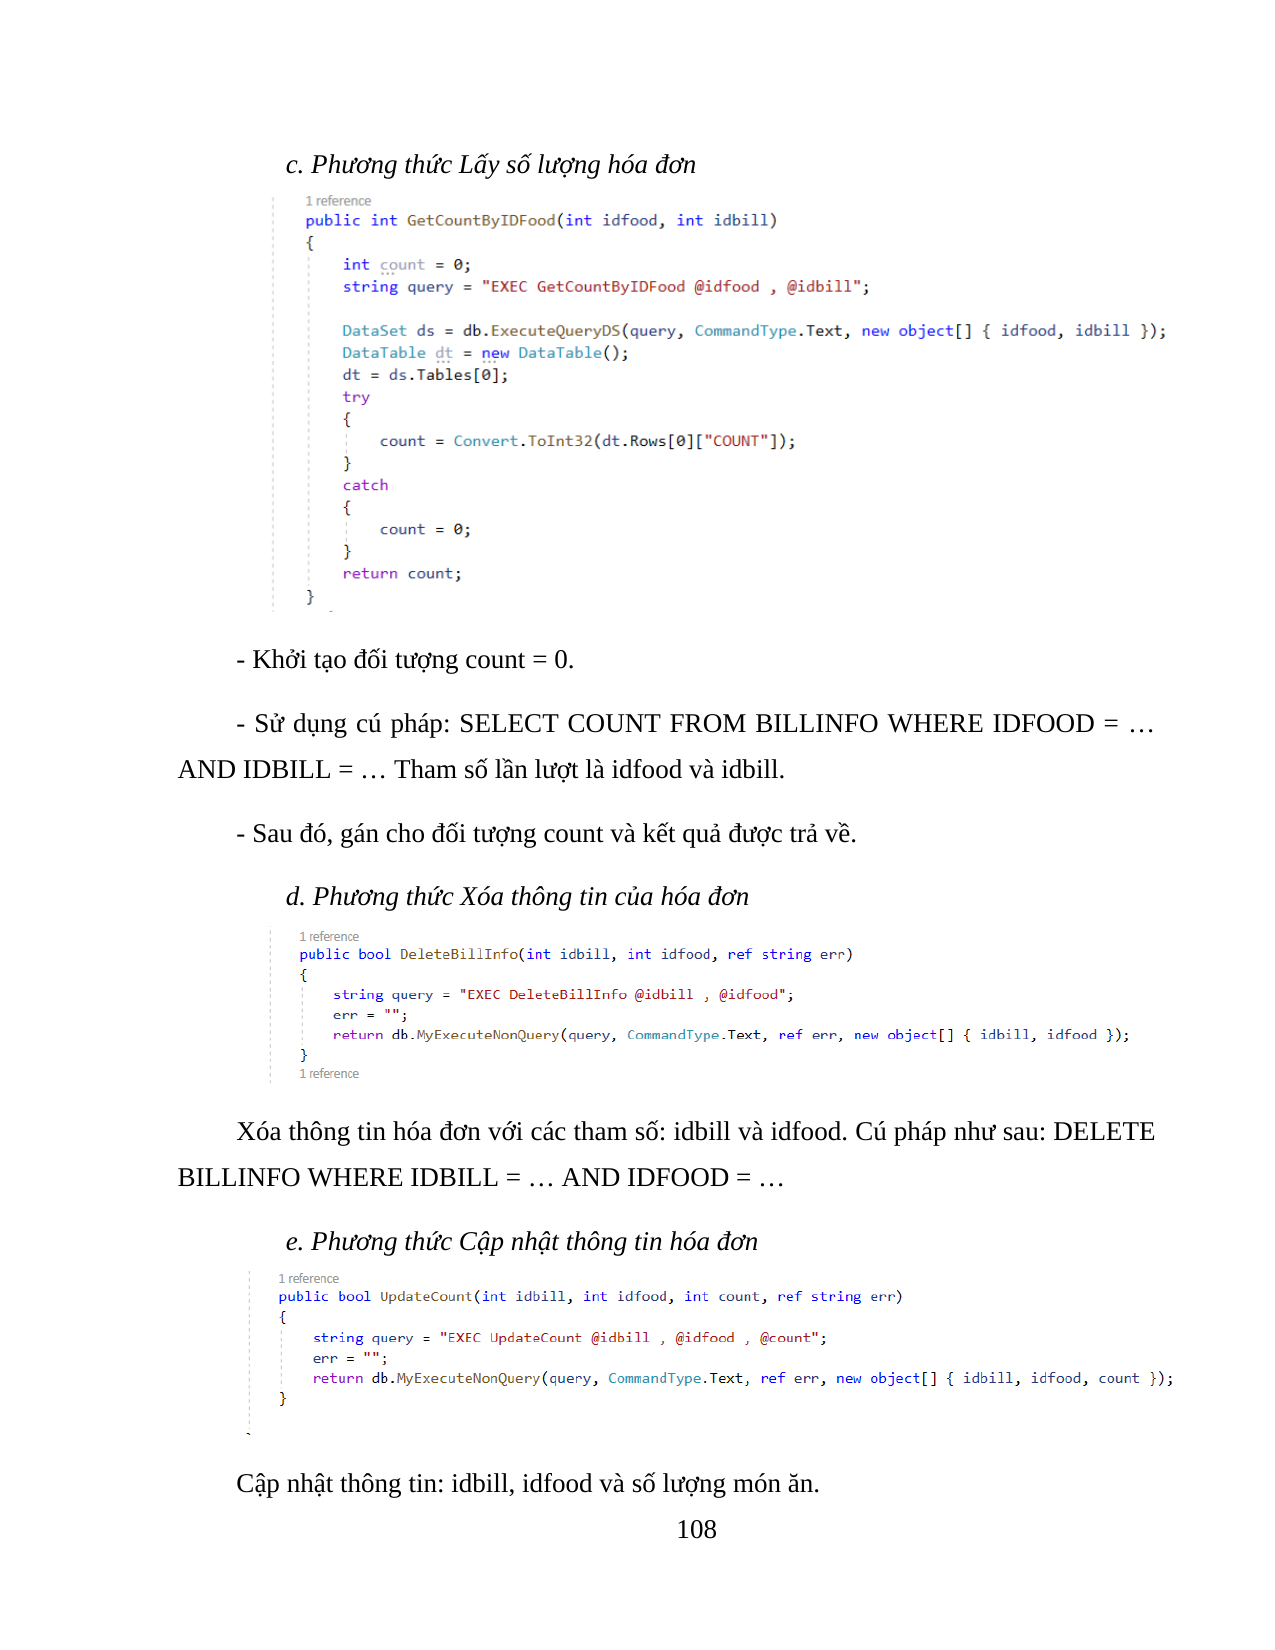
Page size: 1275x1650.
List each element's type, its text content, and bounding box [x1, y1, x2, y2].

text Xóa thông tin hóa đơn với các tham số: idbill và idfood. Cú pháp như sau: DELETE BILLINFO WHERE IDBILL = … AND IDFOOD = … [177, 1115, 1157, 1193]
text - Khởi tạo đối tượng count = 0. [177, 643, 1157, 675]
subtitle e. Phương thức Cập nhật thông tin hóa đơn [286, 1225, 1157, 1256]
text - Sử dụng cú pháp: SELECT COUNT FROM BILLINFO WHERE IDFOOD = … AND IDBILL = … Tham số lần lượt là idfood và idbill. [177, 707, 1157, 785]
text - Sau đó, gán cho đối tượng count và kết quả được trả về. [177, 817, 1157, 848]
subtitle d. Phương thức Xóa thông tin của hóa đơn [286, 880, 1157, 911]
subtitle c. Phương thức Lấy số lượng hóa đơn [286, 148, 1157, 179]
picture [236, 194, 1216, 612]
picture [236, 1271, 1216, 1435]
picture [236, 926, 1216, 1083]
text Cập nhật thông tin: idbill, idfood và số lượng món ăn. [177, 1467, 1157, 1498]
